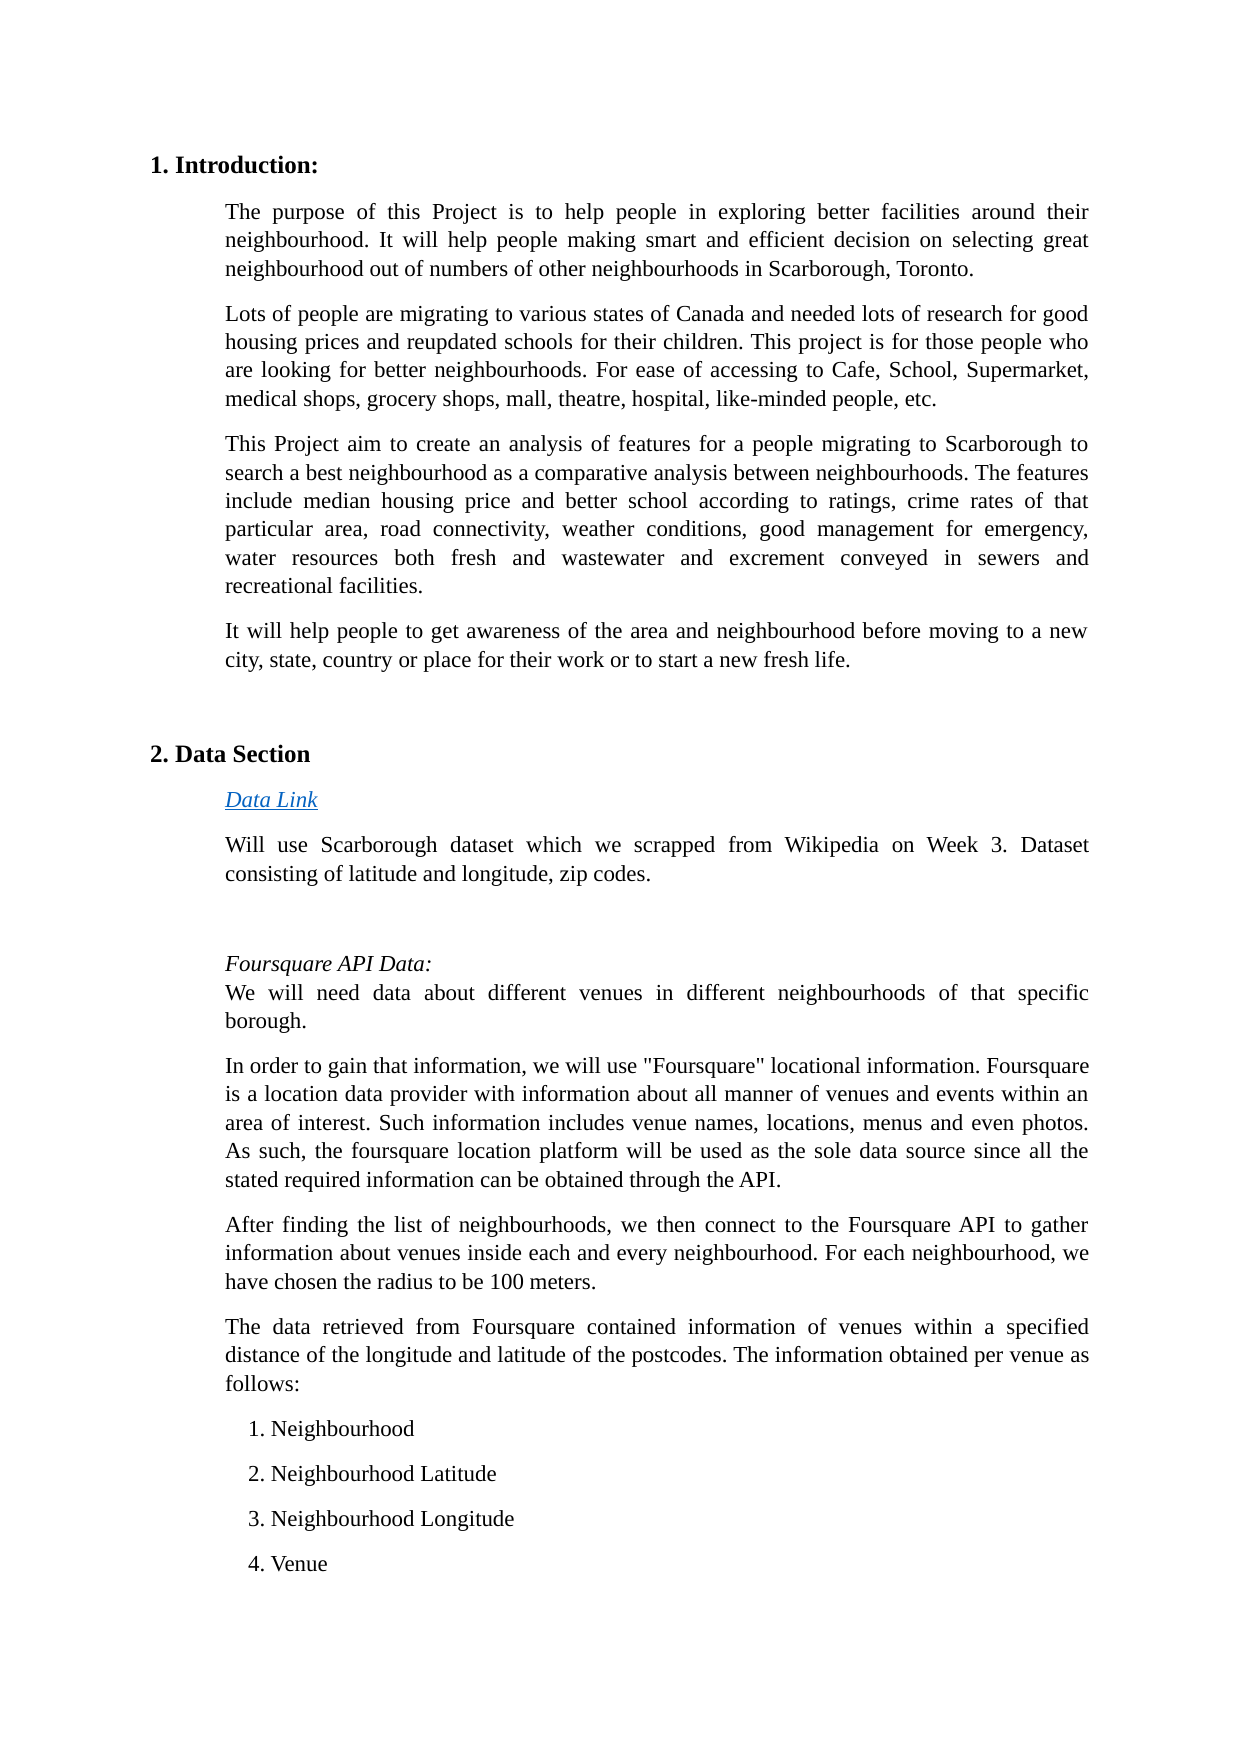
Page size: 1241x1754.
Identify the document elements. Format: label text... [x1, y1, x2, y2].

text It will help people to get awareness of the area and neighbourhood before moving to a new city, state, country or place for their work or to start a new fresh life. [225, 617, 1090, 672]
text Foursquare API Data: [225, 950, 1090, 976]
text 1. Introduction: [150, 150, 1090, 179]
text 1. Neighbourhood [225, 1415, 1090, 1441]
text The purpose of this Project is to help people in exploring better facilities around their neighbourhood. It will help people making smart and efficient decision on selecting great neighbourhood out of numbers of other neighbourhoods in Scarborough, Toronto. [225, 198, 1090, 281]
text In order to gain that information, we will use "Foursquare" locational information. Foursquare is a location data provider with information about all manner of venues and events within an area of interest. Such information includes venue names, locations, menus and even photos. As such, the foursquare location platform will be used as the sole data source since all the stated required information can be obtained through the API. [225, 1052, 1090, 1192]
text We will need data about different venues in different neighbourhoods of that specific borough. [225, 978, 1090, 1033]
text After finding the list of neighbourhoods, we then connect to the Foursquare API to gather information about venues inside each and every neighbourhood. For each neighbourhood, we have chosen the radius to be 100 meters. [225, 1211, 1090, 1294]
text The data retrieved from Foursquare contained information of venues within a specified distance of the longitude and latitude of the postcodes. The information obtained per venue as follows: [225, 1313, 1090, 1396]
text 2. Neighbourhood Latitude [225, 1460, 1090, 1486]
text 2. Data Section [150, 739, 1090, 767]
text 4. Venue [225, 1550, 1090, 1577]
text This Project aim to create an analysis of features for a people migrating to Scarborough to search a best neighbourhood as a comparative analysis between neighbourhoods. The features include median housing price and better school according to ratings, crime rates of that particular area, road connectivity, weather conditions, good management for emergency, water resources both fresh and wastewater and excrement conveyed in sewers and recreational facilities. [225, 430, 1090, 599]
text Data Link [225, 786, 1090, 813]
text Lots of people are migrating to various states of Canada and needed lots of research for good housing prices and reupdated schools for their children. This project is for those people who are looking for better neighbourhoods. For ease of accessing to Cafe, School, Supermarket, medical shops, grocery shops, mall, theatre, hospital, like-minded people, etc. [225, 300, 1090, 411]
text 3. Neighbourhood Longitude [225, 1505, 1090, 1531]
text Will use Scarborough dataset which we scrapped from Wikipedia on Week 3. Dataset consisting of latitude and longitude, zip codes. [225, 831, 1090, 886]
